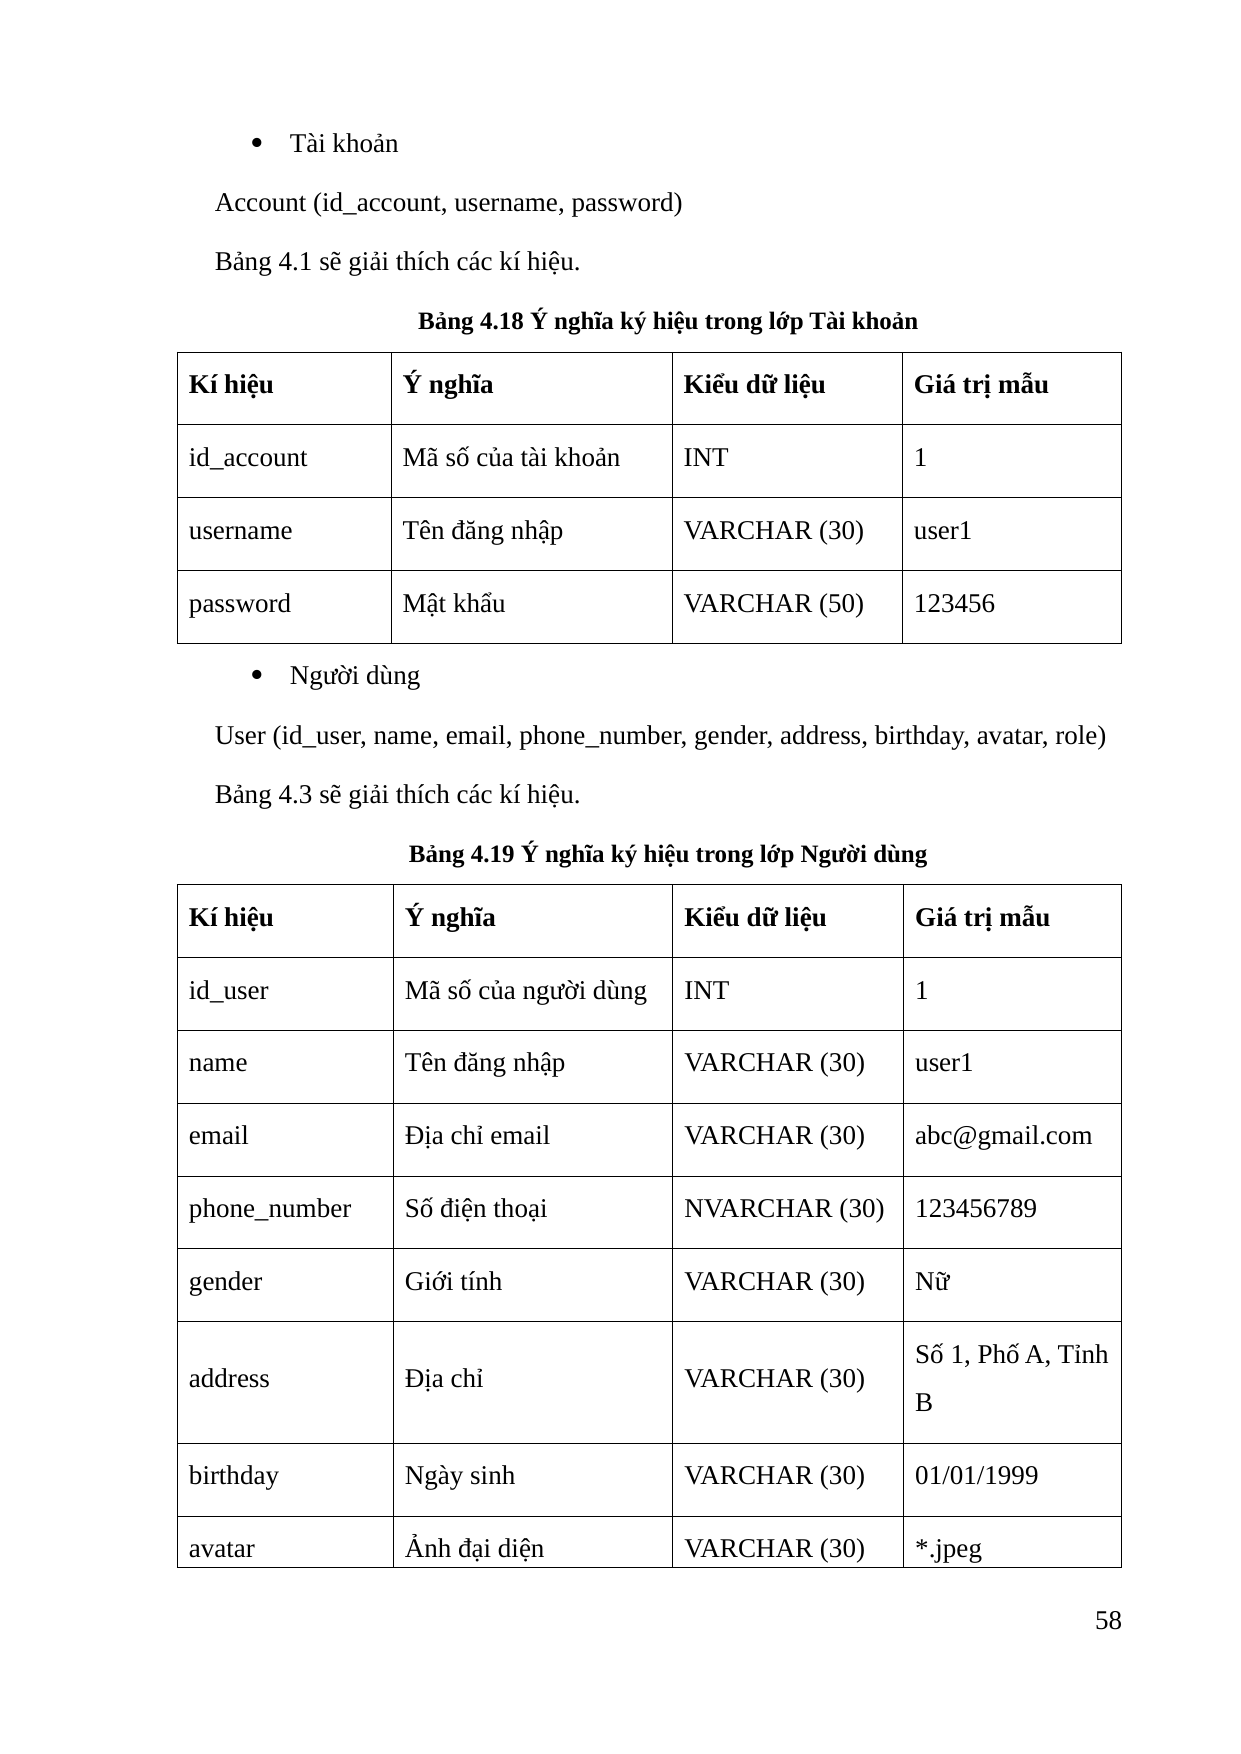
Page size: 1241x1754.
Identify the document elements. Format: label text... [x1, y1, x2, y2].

table_cell user1 [904, 1031, 1121, 1103]
table_cell id_user [178, 958, 393, 1030]
table_cell Nữ [904, 1249, 1121, 1321]
table_cell INT [673, 958, 903, 1030]
table_cell user1 [903, 498, 1121, 570]
table_cell 01/01/1999 [904, 1444, 1121, 1516]
table_cell 123456789 [904, 1177, 1121, 1248]
table_cell password [178, 571, 391, 643]
table_cell address [178, 1322, 393, 1443]
table_cell birthday [178, 1444, 393, 1516]
table_header Ý nghĩa [392, 353, 672, 424]
table_cell phone_number [178, 1177, 393, 1248]
table_cell VARCHAR (30) [673, 1031, 903, 1103]
list Người dùng [252, 656, 1122, 694]
table_cell Địa chỉ email [394, 1104, 672, 1176]
table_header Giá trị mẫu [903, 353, 1121, 424]
list Tài khoản [252, 124, 1122, 161]
table_header Kí hiệu [178, 885, 393, 957]
table_header Kí hiệu [178, 353, 391, 424]
text Bảng 4.3 sẽ giải thích các kí hiệu. [177, 775, 1122, 812]
table_cell name [178, 1031, 393, 1103]
table_cell abc@gmail.com [904, 1104, 1121, 1176]
table_cell username [178, 498, 391, 570]
table_cell VARCHAR (30) [673, 1249, 903, 1321]
table_cell *.jpeg [904, 1517, 1121, 1567]
table_header Giá trị mẫu [904, 885, 1121, 957]
table_cell email [178, 1104, 393, 1176]
table_cell Số 1, Phố A, Tỉnh B [904, 1322, 1121, 1443]
table_cell INT [673, 425, 902, 497]
table_cell VARCHAR (30) [673, 1322, 903, 1443]
text Bảng 4.1 sẽ giải thích các kí hiệu. [177, 242, 1122, 280]
text User (id_user, name, email, phone_number, gender, address, birthday, avatar, role) [177, 716, 1122, 753]
table_cell avatar [178, 1517, 393, 1567]
table_cell VARCHAR (30) [673, 498, 902, 570]
table_cell VARCHAR (30) [673, 1517, 903, 1567]
table_cell 1 [903, 425, 1121, 497]
table_cell VARCHAR (50) [673, 571, 902, 643]
table_cell 1 [904, 958, 1121, 1030]
table_cell Mã số của tài khoản [392, 425, 672, 497]
table_cell Tên đăng nhập [392, 498, 672, 570]
table_cell Ngày sinh [394, 1444, 672, 1516]
text Account (id_account, username, password) [177, 183, 1122, 221]
table_header Kiểu dữ liệu [673, 353, 902, 424]
table_cell gender [178, 1249, 393, 1321]
table_header Kiểu dữ liệu [673, 885, 903, 957]
table_cell Mật khẩu [392, 571, 672, 643]
table_header Ý nghĩa [394, 885, 672, 957]
table_cell 123456 [903, 571, 1121, 643]
table_cell VARCHAR (30) [673, 1444, 903, 1516]
table_cell Tên đăng nhập [394, 1031, 672, 1103]
table_cell Địa chỉ [394, 1322, 672, 1443]
table_cell Ảnh đại diện [394, 1517, 672, 1567]
table_cell Giới tính [394, 1249, 672, 1321]
table_cell VARCHAR (30) [673, 1104, 903, 1176]
table_cell Mã số của người dùng [394, 958, 672, 1030]
table_cell Số điện thoại [394, 1177, 672, 1248]
table_cell id_account [178, 425, 391, 497]
table_cell NVARCHAR (30) [673, 1177, 903, 1248]
